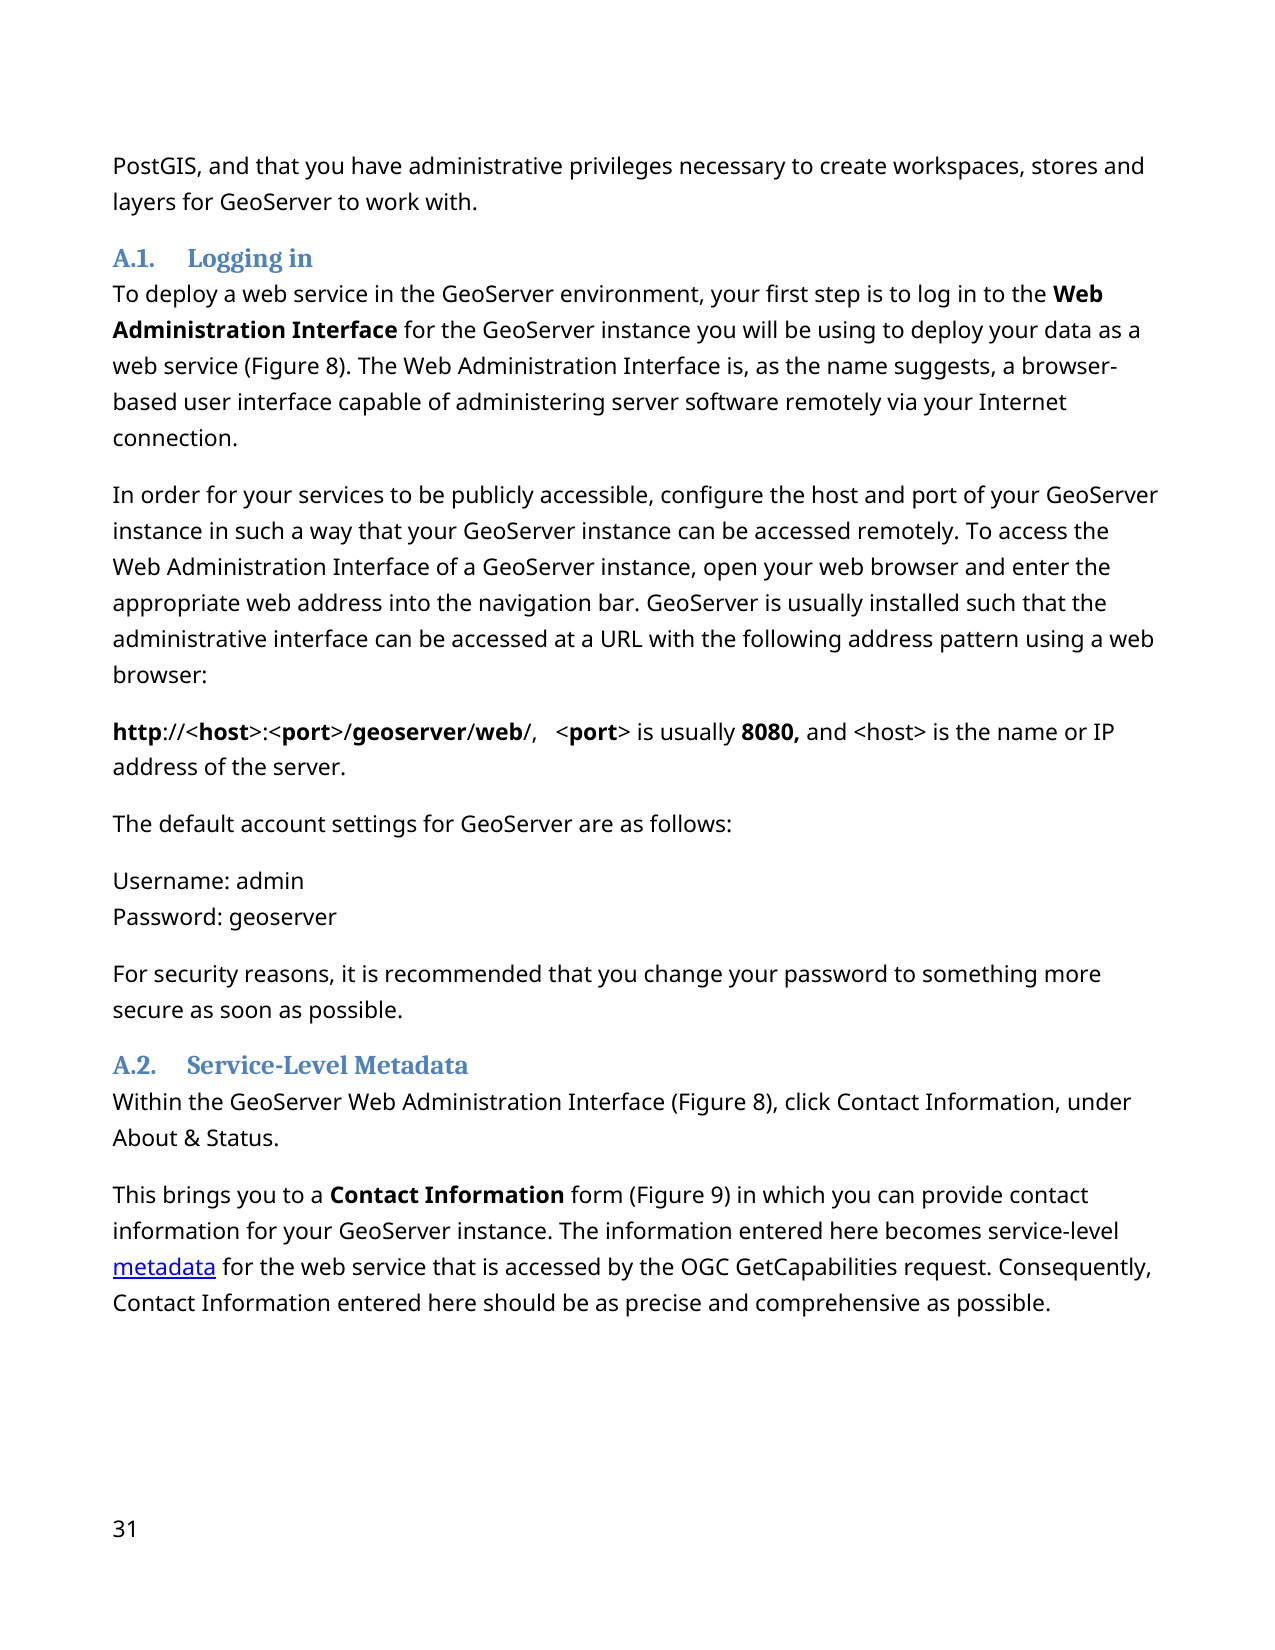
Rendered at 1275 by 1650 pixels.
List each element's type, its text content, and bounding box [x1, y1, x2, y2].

text Username: admin Password: geoserver [112, 865, 1162, 932]
text This appendix provides a tutorial of GeoSciML-portrayal web service deployment in a GeoServer environment. This procedure assumes that you have a working GeoServer implementation with PostGIS, and that you have administrative privileges necessary to create workspaces, stores and layers for GeoServer to work with. [112, 150, 1162, 217]
text In order for your services to be publicly accessible, configure the host and port of your GeoServer instance in such a way that your GeoServer instance can be accessed remotely. To access the Web Administration Interface of a GeoServer instance, open your web browser and enter the appropriate web address into the navigation bar. GeoServer is usually installed such that the administrative interface can be accessed at a URL with the following address pattern using a web browser: [112, 479, 1162, 690]
subtitle Logging in [112, 243, 1162, 274]
text For security reasons, it is recommended that you change your password to something more secure as soon as possible. [112, 958, 1162, 1025]
text The default account settings for GeoServer are as follows: [112, 808, 1162, 839]
subtitle Service-Level Metadata [112, 1050, 1162, 1081]
text To deploy a web service in the GeoServer environment, your first step is to log in to the Web Administration Interface for the GeoServer instance you will be using to deploy your data as a web service (Figure 8). The Web Administration Interface is, as the name suggests, a browser-based user interface capable of administering server software remotely via your Internet connection. [112, 278, 1162, 453]
text Within the GeoServer Web Administration Interface (Figure 8), click Contact Information, under About & Status. [112, 1086, 1162, 1153]
text http://<host>:<port>/geoserver/web/, <port> is usually 8080, and <host> is the name or IP address of the server. [112, 715, 1162, 783]
text This brings you to a Contact Information form (Figure 9) in which you can provide contact information for your GeoServer instance. The information entered here becomes service-level metadata for the web service that is accessed by the OGC GetCapabilities request. Consequently, Contact Information entered here should be as precise and comprehensive as possible. [112, 1179, 1162, 1318]
